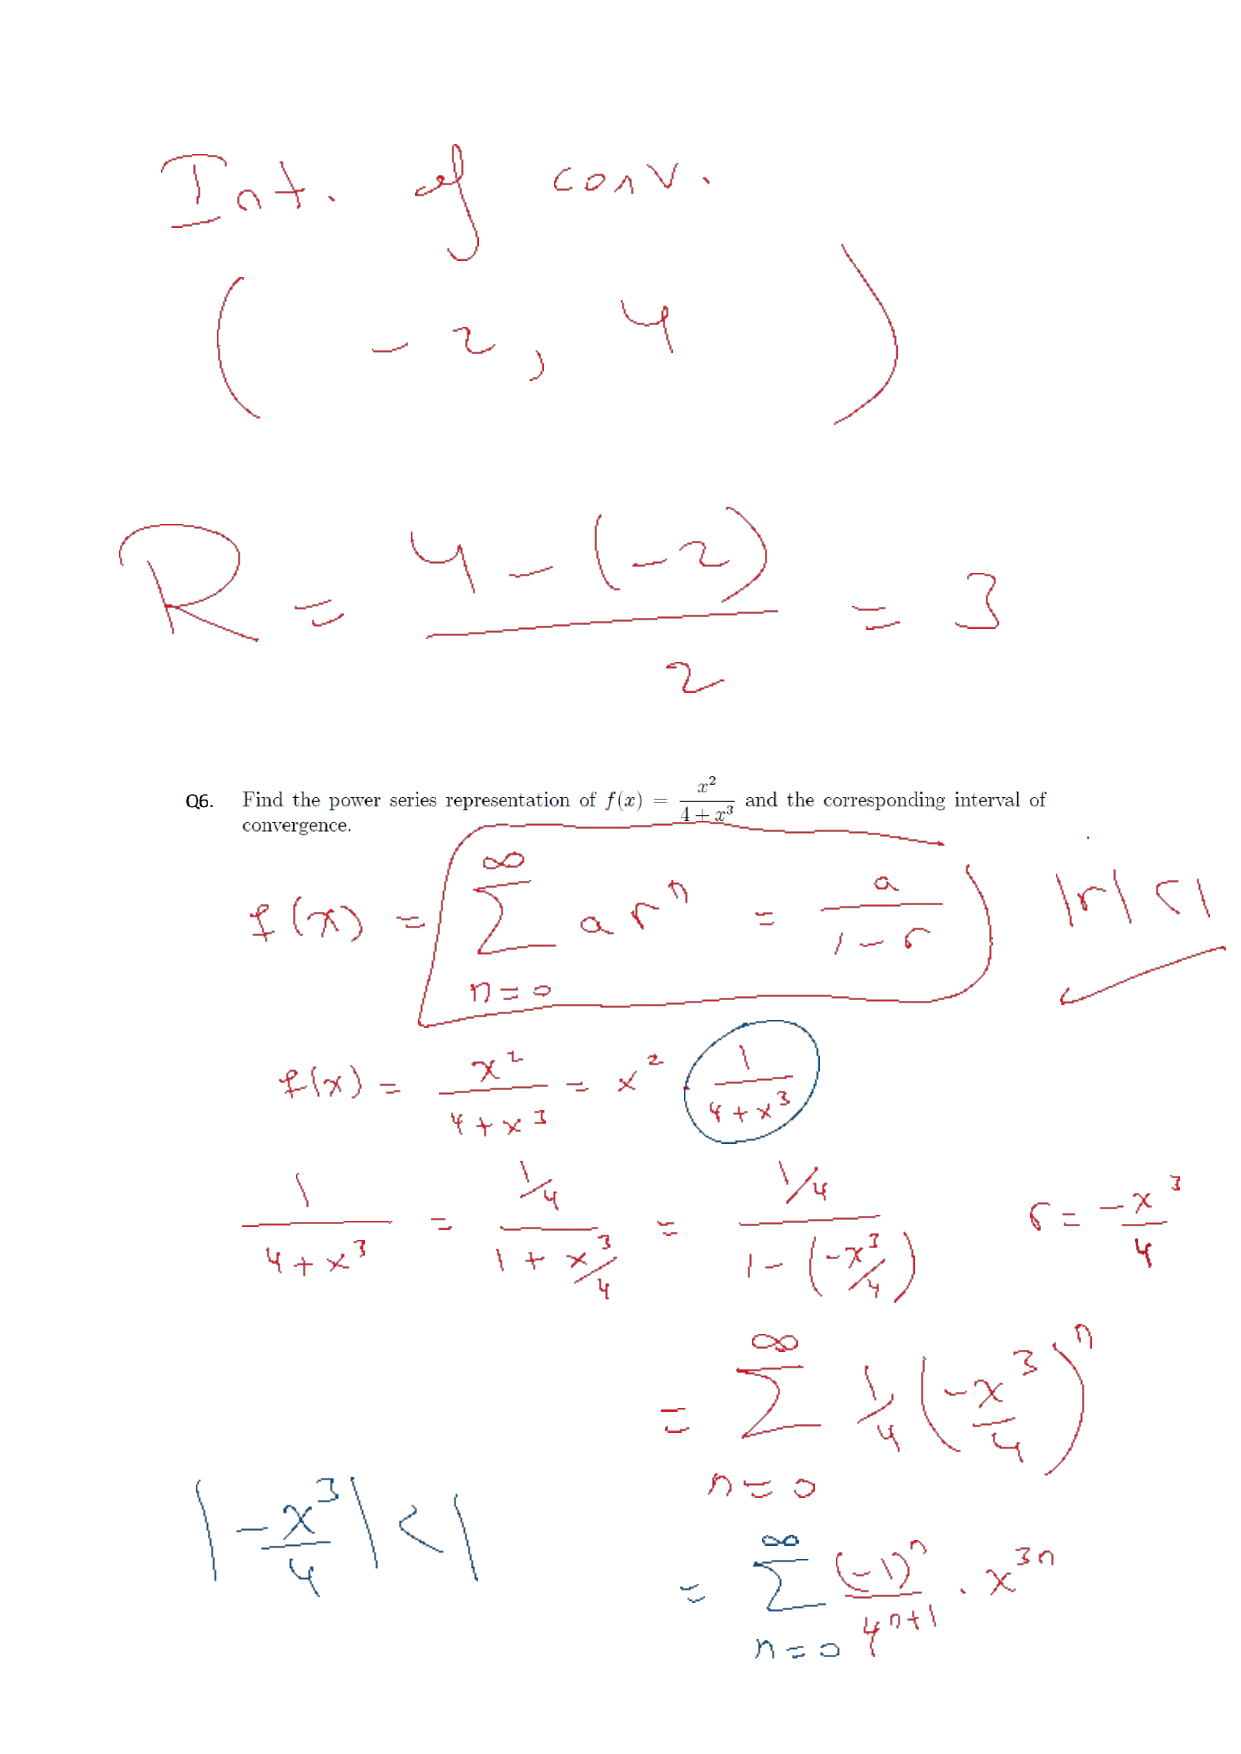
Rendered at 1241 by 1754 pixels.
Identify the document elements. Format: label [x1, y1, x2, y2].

picture [217, 277, 260, 420]
picture [1030, 1175, 1180, 1268]
picture [296, 1173, 310, 1207]
picture [856, 1324, 1092, 1477]
picture [708, 1473, 815, 1498]
picture [680, 1584, 705, 1603]
picture [753, 1559, 826, 1613]
picture [415, 144, 479, 261]
picture [372, 327, 544, 381]
picture [266, 1240, 365, 1278]
picture [279, 1064, 402, 1100]
picture [739, 1215, 915, 1303]
picture [736, 1365, 821, 1439]
picture [196, 1477, 478, 1597]
picture [955, 573, 999, 629]
picture [431, 1217, 452, 1230]
picture [754, 1540, 1055, 1660]
picture [150, 759, 1210, 1144]
picture [520, 1161, 560, 1212]
picture [762, 1535, 799, 1546]
picture [411, 507, 778, 639]
picture [752, 1334, 798, 1352]
picture [621, 300, 673, 353]
picture [161, 154, 335, 228]
picture [242, 1221, 394, 1227]
picture [554, 163, 711, 194]
picture [119, 524, 344, 642]
picture [665, 1426, 691, 1433]
picture [496, 1226, 617, 1301]
picture [852, 606, 900, 630]
picture [834, 244, 898, 425]
picture [666, 662, 726, 693]
picture [657, 1221, 679, 1236]
picture [1060, 946, 1226, 1005]
picture [779, 1161, 829, 1204]
picture [661, 1408, 687, 1412]
